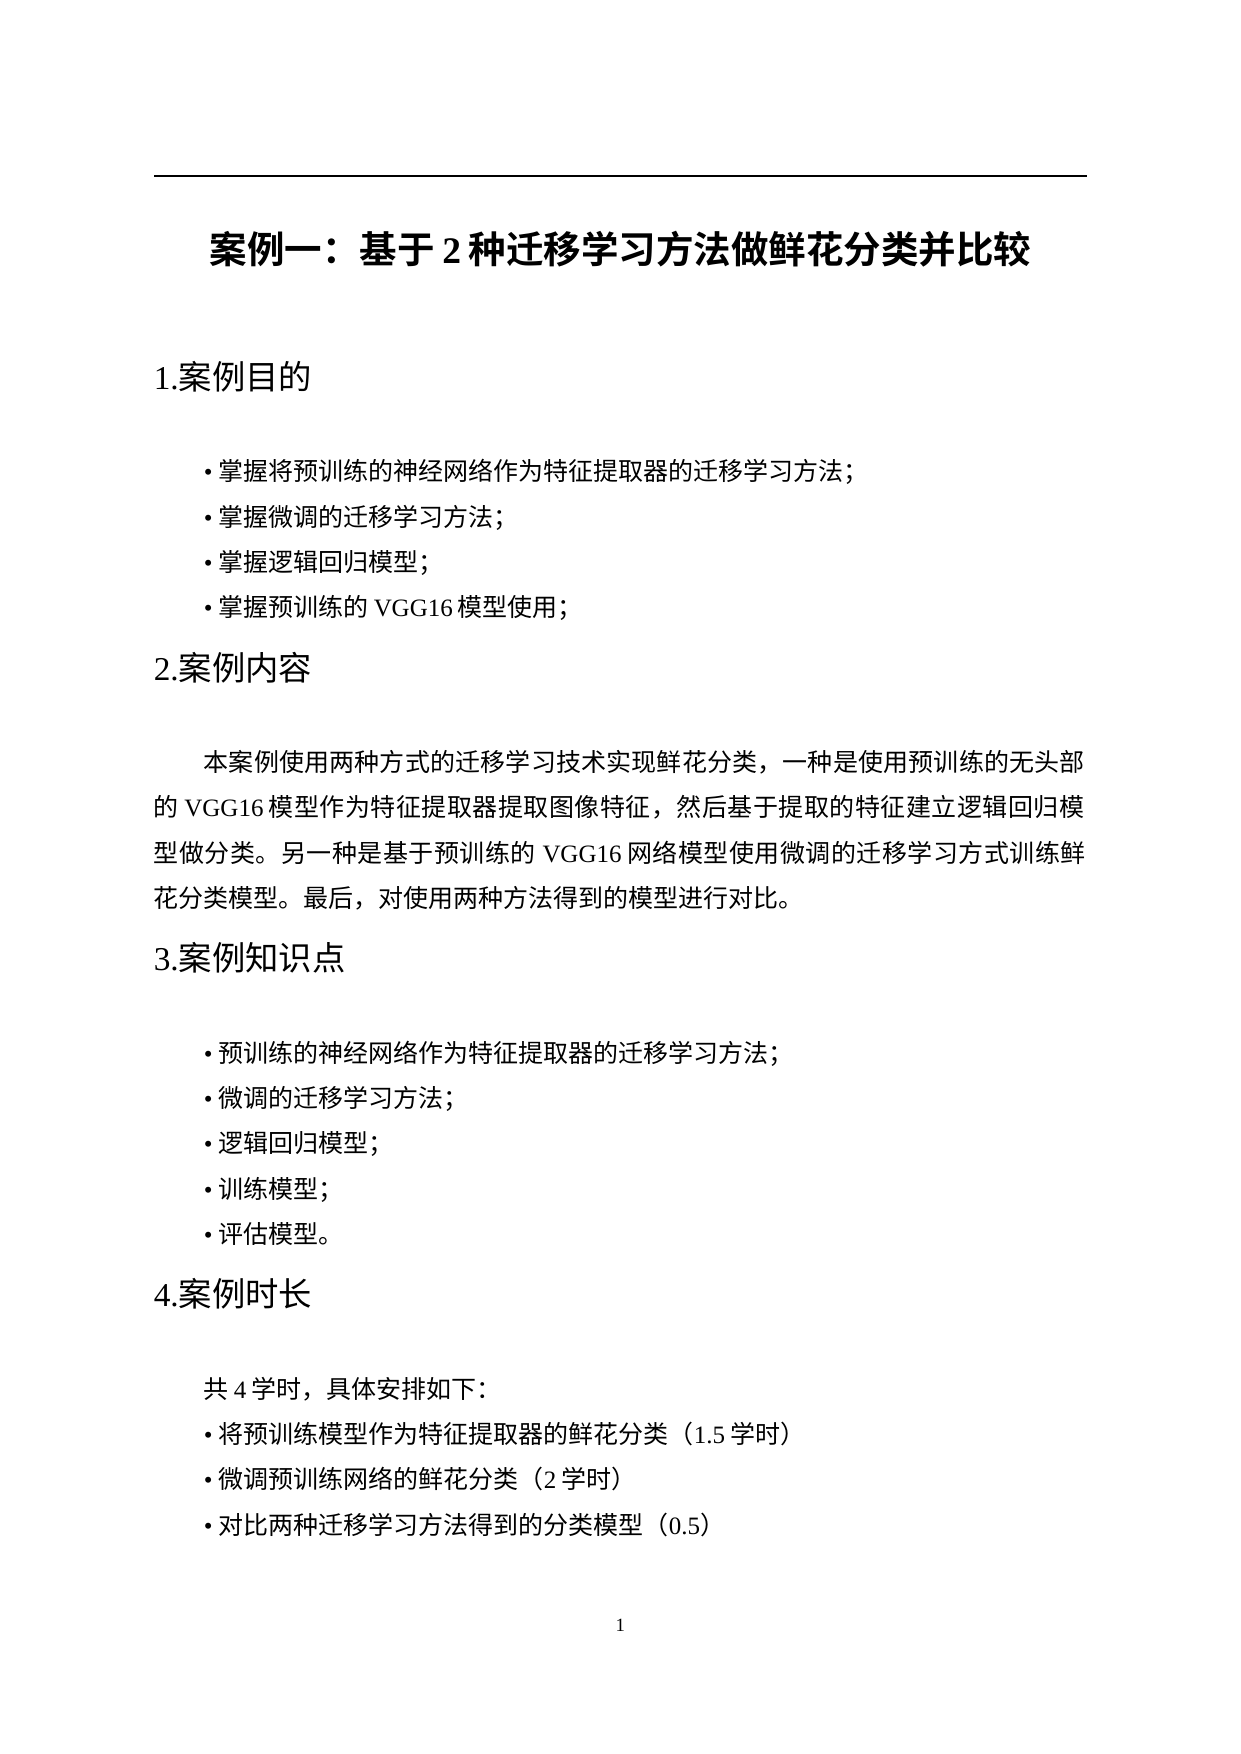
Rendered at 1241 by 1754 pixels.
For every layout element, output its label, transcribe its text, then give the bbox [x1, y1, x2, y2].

text • 微调预训练网络的鲜花分类（2学时） [153, 1460, 1087, 1496]
text • 逻辑回归模型； [153, 1124, 1087, 1160]
text • 掌握逻辑回归模型； [153, 542, 1087, 579]
text 案例一：基于2种迁移学习方法做鲜花分类并比较 [153, 215, 1087, 280]
text 1.案例目的 [153, 342, 1087, 407]
text 共4学时，具体安排如下： [153, 1369, 1087, 1406]
text 4.案例时长 [153, 1260, 1087, 1325]
text • 掌握预训练的VGG16模型使用； [153, 588, 1087, 624]
text • 将预训练模型作为特征提取器的鲜花分类（1.5学时） [153, 1415, 1087, 1451]
text 本案例使用两种方式的迁移学习技术实现鲜花分类，一种是使用预训练的无头部的VGG16模型作为特征提取器提取图像特征，然后基于提取的特征建立逻辑回归模型做分类。另一种是基于预训练的VGG16网络模型使用微调的迁移学习方式训练鲜花分类模型。最后，对使用两种方法得到的模型进行对比。 [153, 743, 1087, 915]
text • 评估模型。 [153, 1214, 1087, 1251]
text • 掌握微调的迁移学习方法； [153, 497, 1087, 533]
text • 对比两种迁移学习方法得到的分类模型（0.5） [153, 1505, 1087, 1542]
text • 训练模型； [153, 1169, 1087, 1206]
text • 掌握将预训练的神经网络作为特征提取器的迁移学习方法； [153, 452, 1087, 488]
text 2.案例内容 [153, 633, 1087, 698]
text • 微调的迁移学习方法； [153, 1079, 1087, 1115]
text • 预训练的神经网络作为特征提取器的迁移学习方法； [153, 1033, 1087, 1069]
text 3.案例知识点 [153, 924, 1087, 989]
